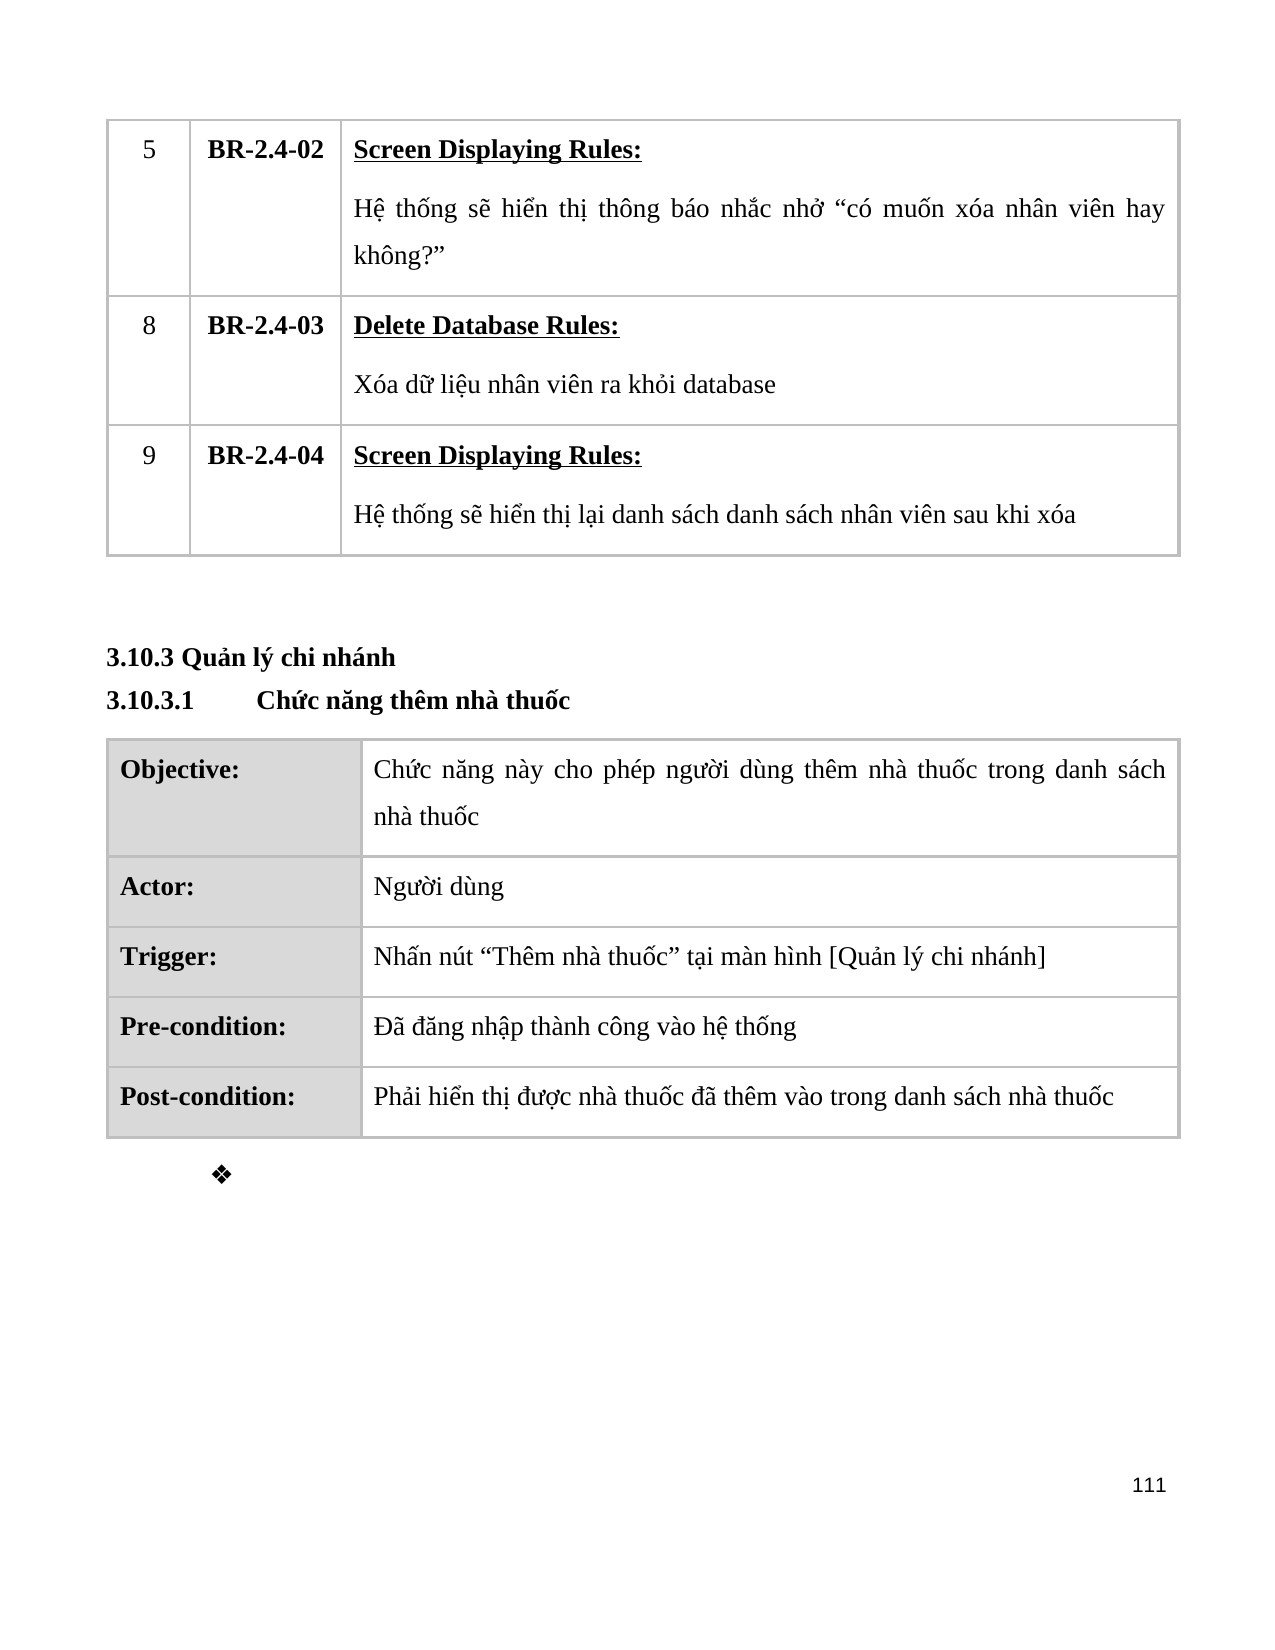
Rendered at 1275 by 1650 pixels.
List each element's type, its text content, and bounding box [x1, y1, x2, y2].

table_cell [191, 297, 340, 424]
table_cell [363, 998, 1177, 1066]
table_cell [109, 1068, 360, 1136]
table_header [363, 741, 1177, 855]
subtitle Chức năng thêm nhà thuốc [106, 684, 1167, 716]
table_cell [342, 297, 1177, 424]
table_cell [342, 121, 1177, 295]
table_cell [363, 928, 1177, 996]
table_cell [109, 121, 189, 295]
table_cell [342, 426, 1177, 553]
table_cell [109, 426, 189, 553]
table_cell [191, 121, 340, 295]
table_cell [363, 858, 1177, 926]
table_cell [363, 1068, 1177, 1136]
subtitle Quản lý chi nhánh [106, 641, 1167, 672]
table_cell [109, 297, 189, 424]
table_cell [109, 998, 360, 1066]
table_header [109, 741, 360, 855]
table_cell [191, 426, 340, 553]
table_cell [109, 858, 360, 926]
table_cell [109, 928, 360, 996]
